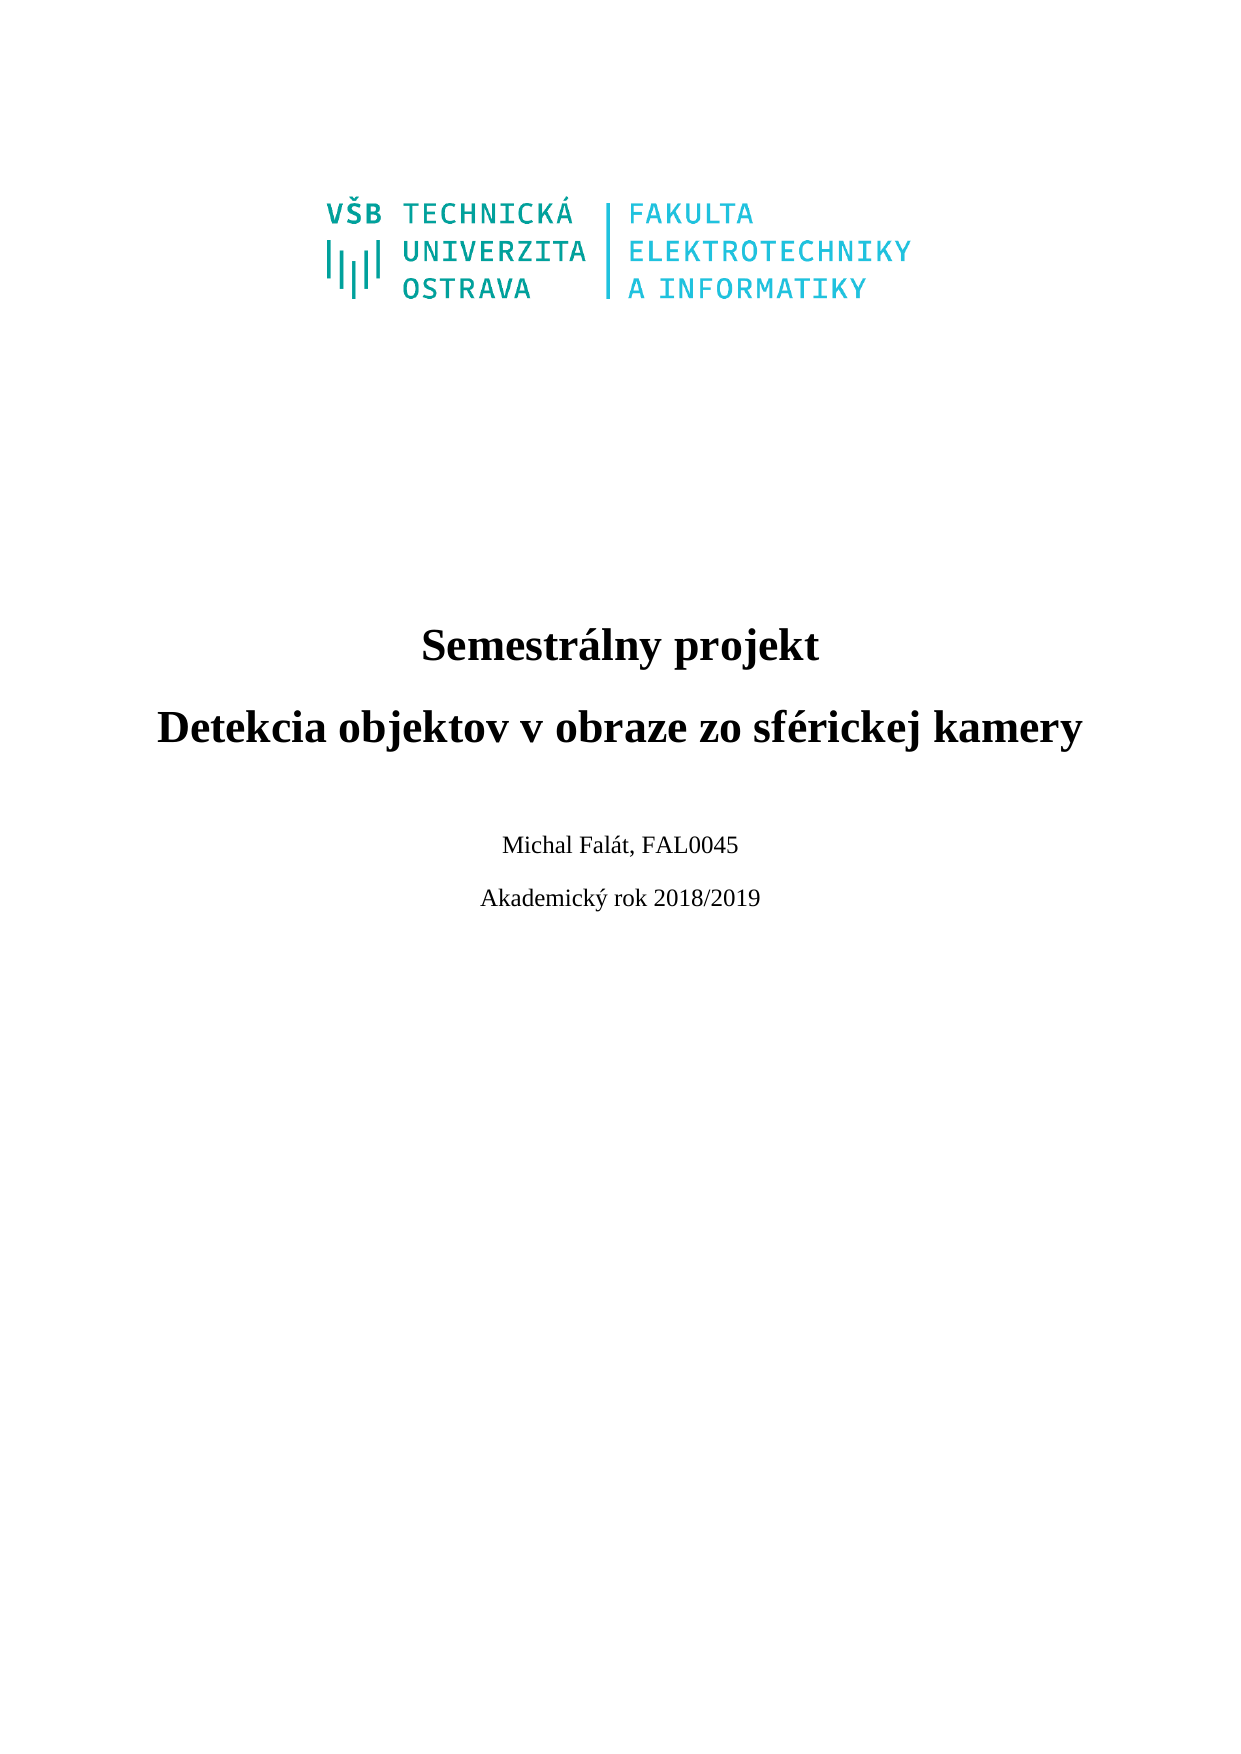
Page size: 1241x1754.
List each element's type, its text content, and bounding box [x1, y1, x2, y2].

text Akademický rok 2018/2019 [148, 883, 1093, 912]
picture [288, 147, 952, 354]
text Michal Falát, FAL0045 [148, 830, 1093, 859]
text Detekcia objektov v obraze zo sférickej kamery [148, 699, 1093, 752]
text Semestrálny projekt [148, 617, 1093, 670]
